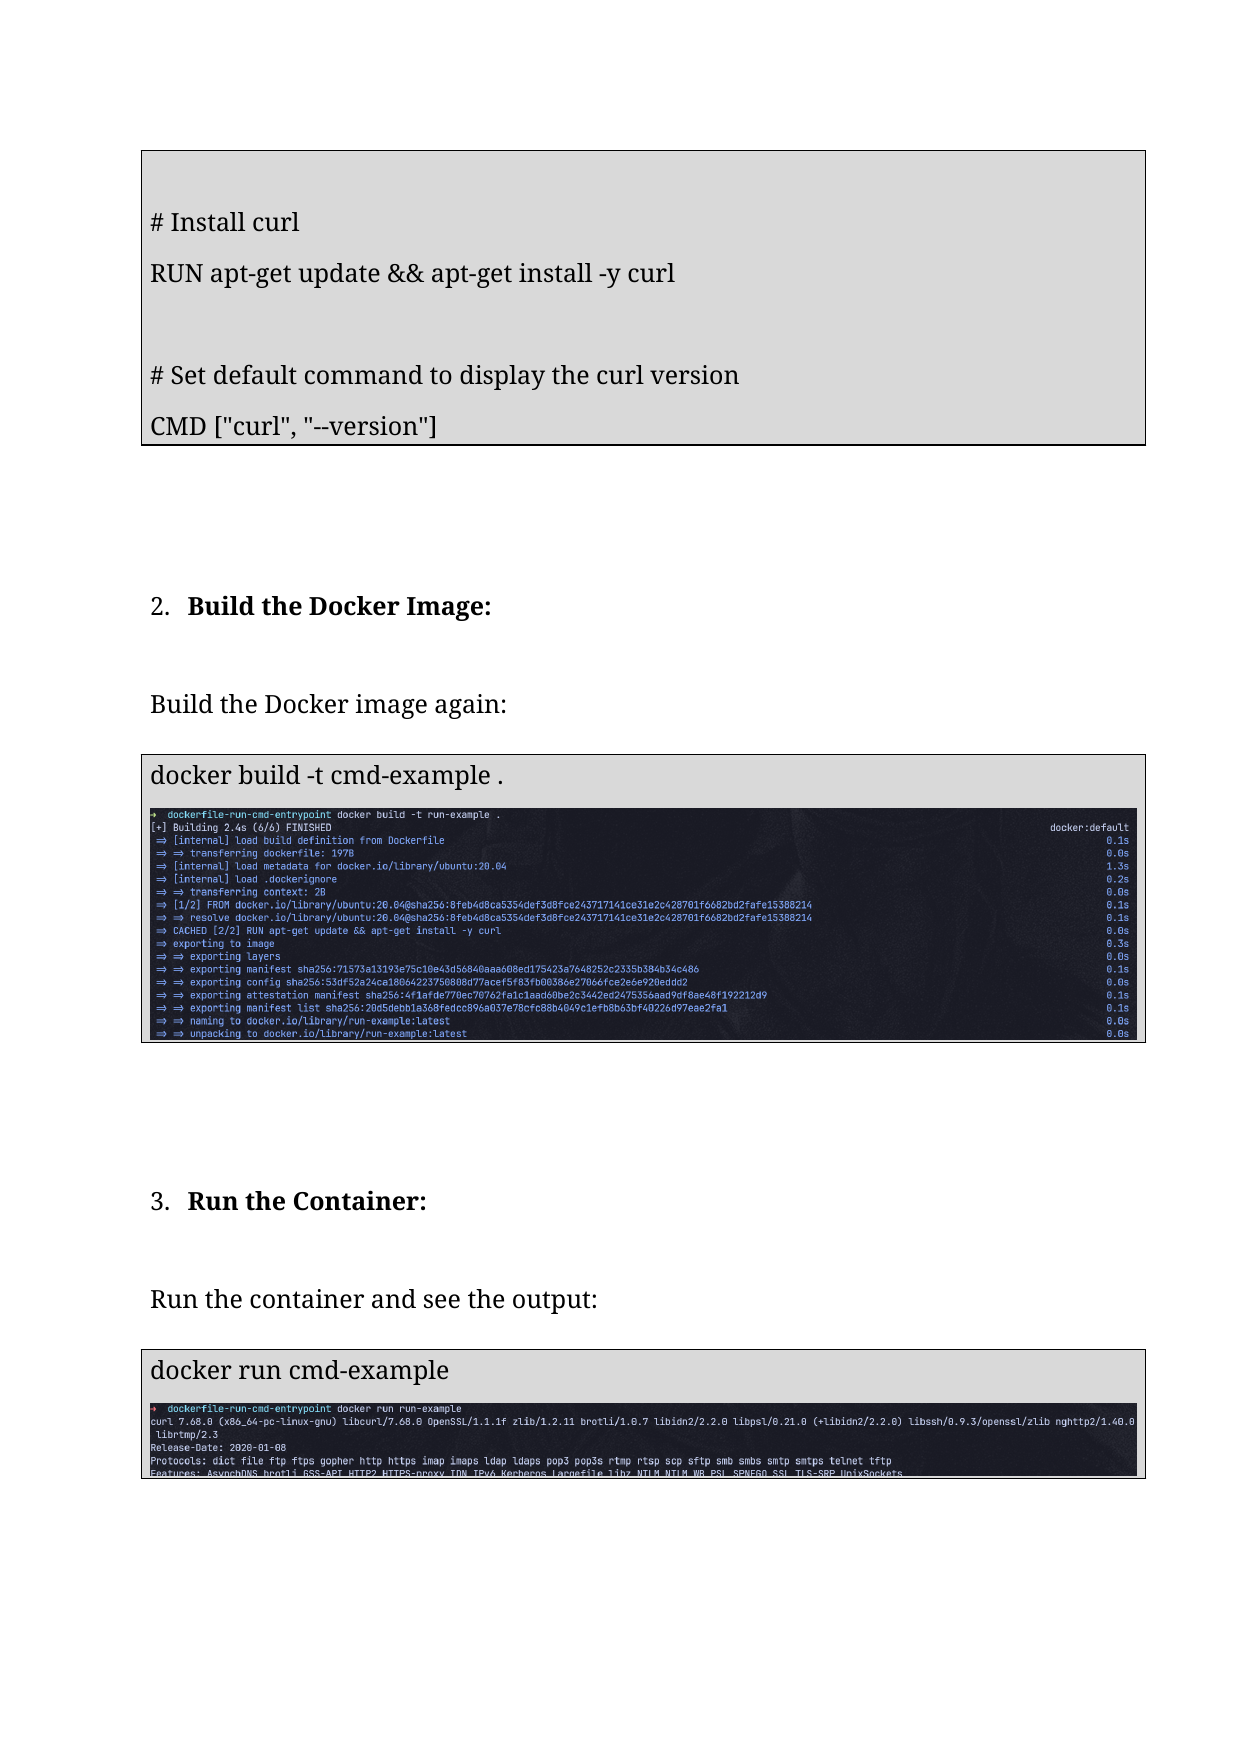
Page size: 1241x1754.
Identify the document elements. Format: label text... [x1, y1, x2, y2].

text Run the container and see the output: [150, 1281, 1137, 1315]
text Build the Docker image again: [150, 686, 1137, 720]
text RUN apt-get update && apt-get install -y curl [142, 252, 1145, 289]
list Build the Docker Image: [150, 589, 1137, 623]
text CMD ["curl", "--version"] [142, 405, 1145, 444]
text # Set default command to display the curl version [142, 354, 1145, 391]
picture [150, 808, 1137, 1040]
text docker run cmd-example [142, 1350, 1145, 1387]
text docker build -t cmd-example . [142, 755, 1145, 792]
list Run the Container: [150, 1184, 1137, 1218]
picture [150, 1403, 1137, 1476]
text # Install curl [142, 201, 1145, 238]
